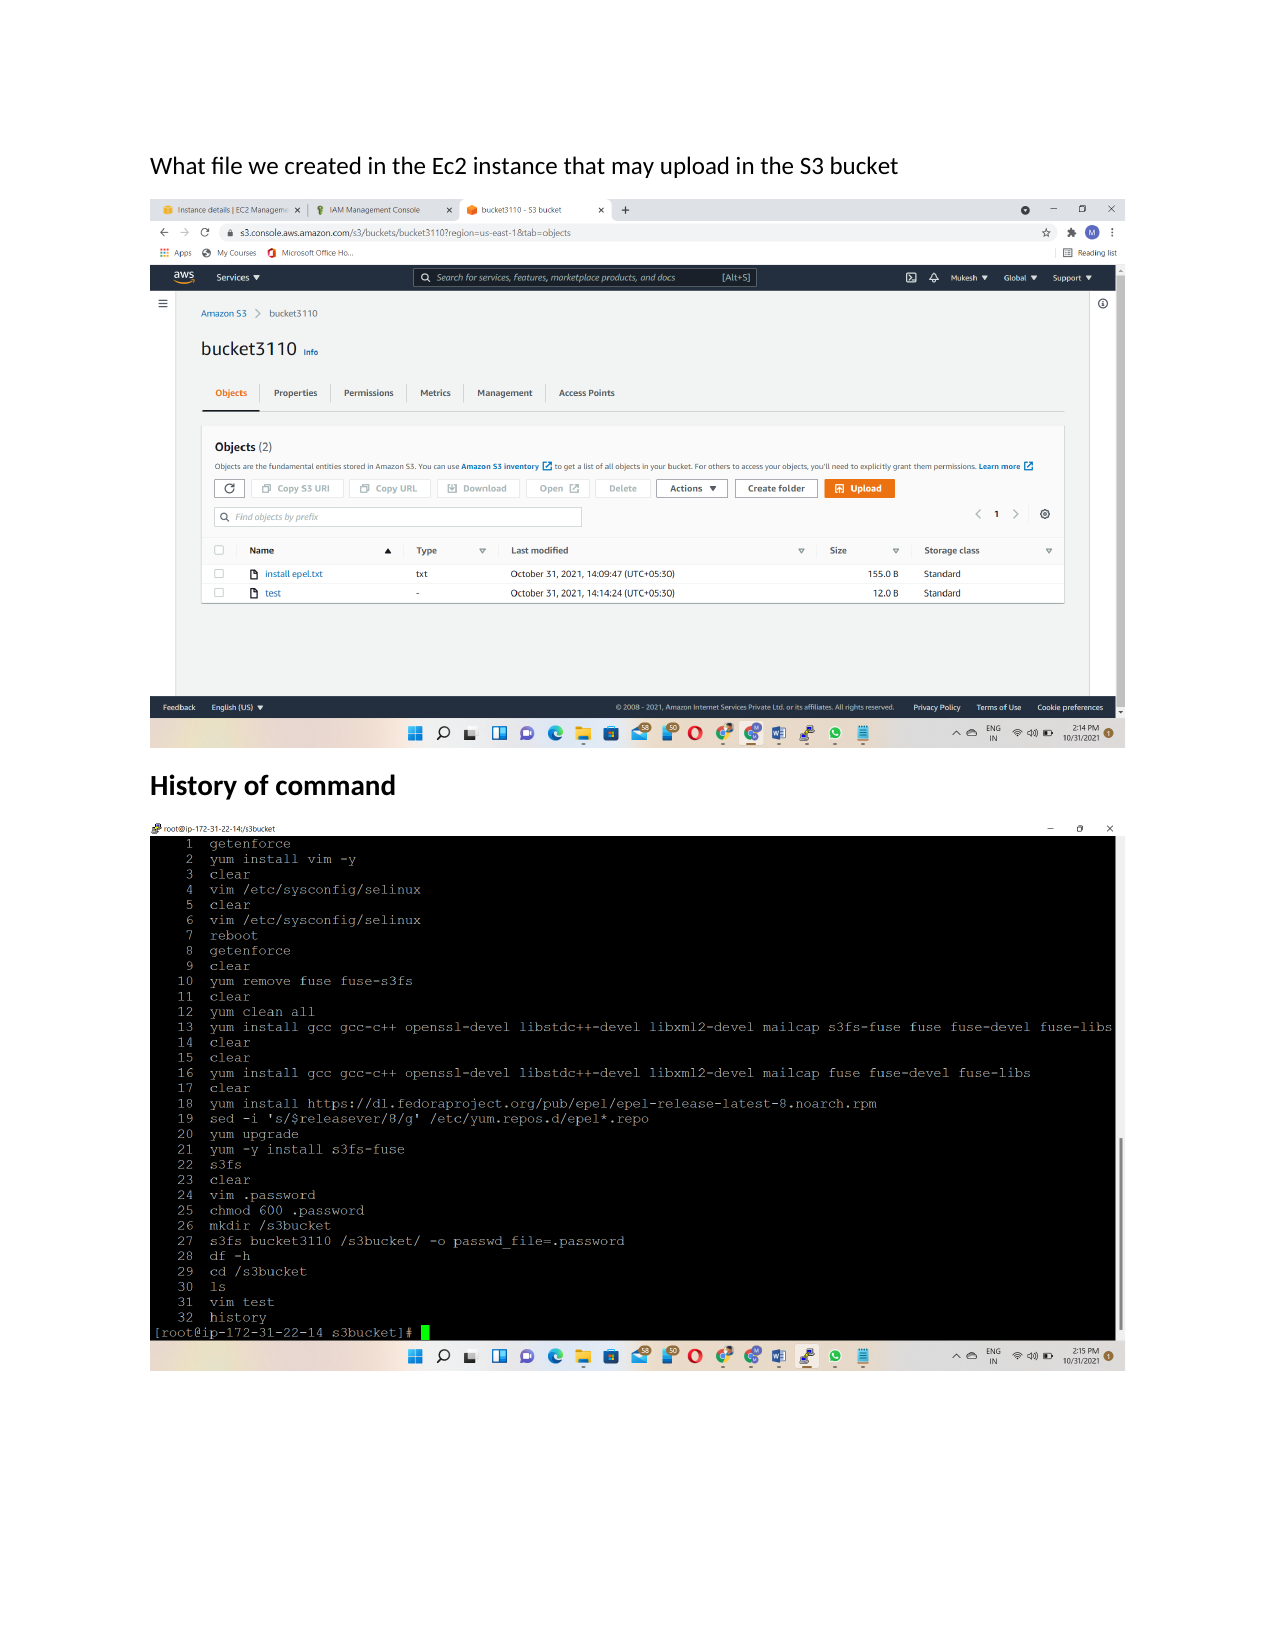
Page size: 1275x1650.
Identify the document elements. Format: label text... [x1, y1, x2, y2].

picture [150, 199, 1125, 748]
picture [150, 822, 1125, 1371]
text What file we created in the Ec2 instance that may upload in the S3 bucket [150, 150, 1125, 181]
text History of command [150, 767, 1125, 802]
